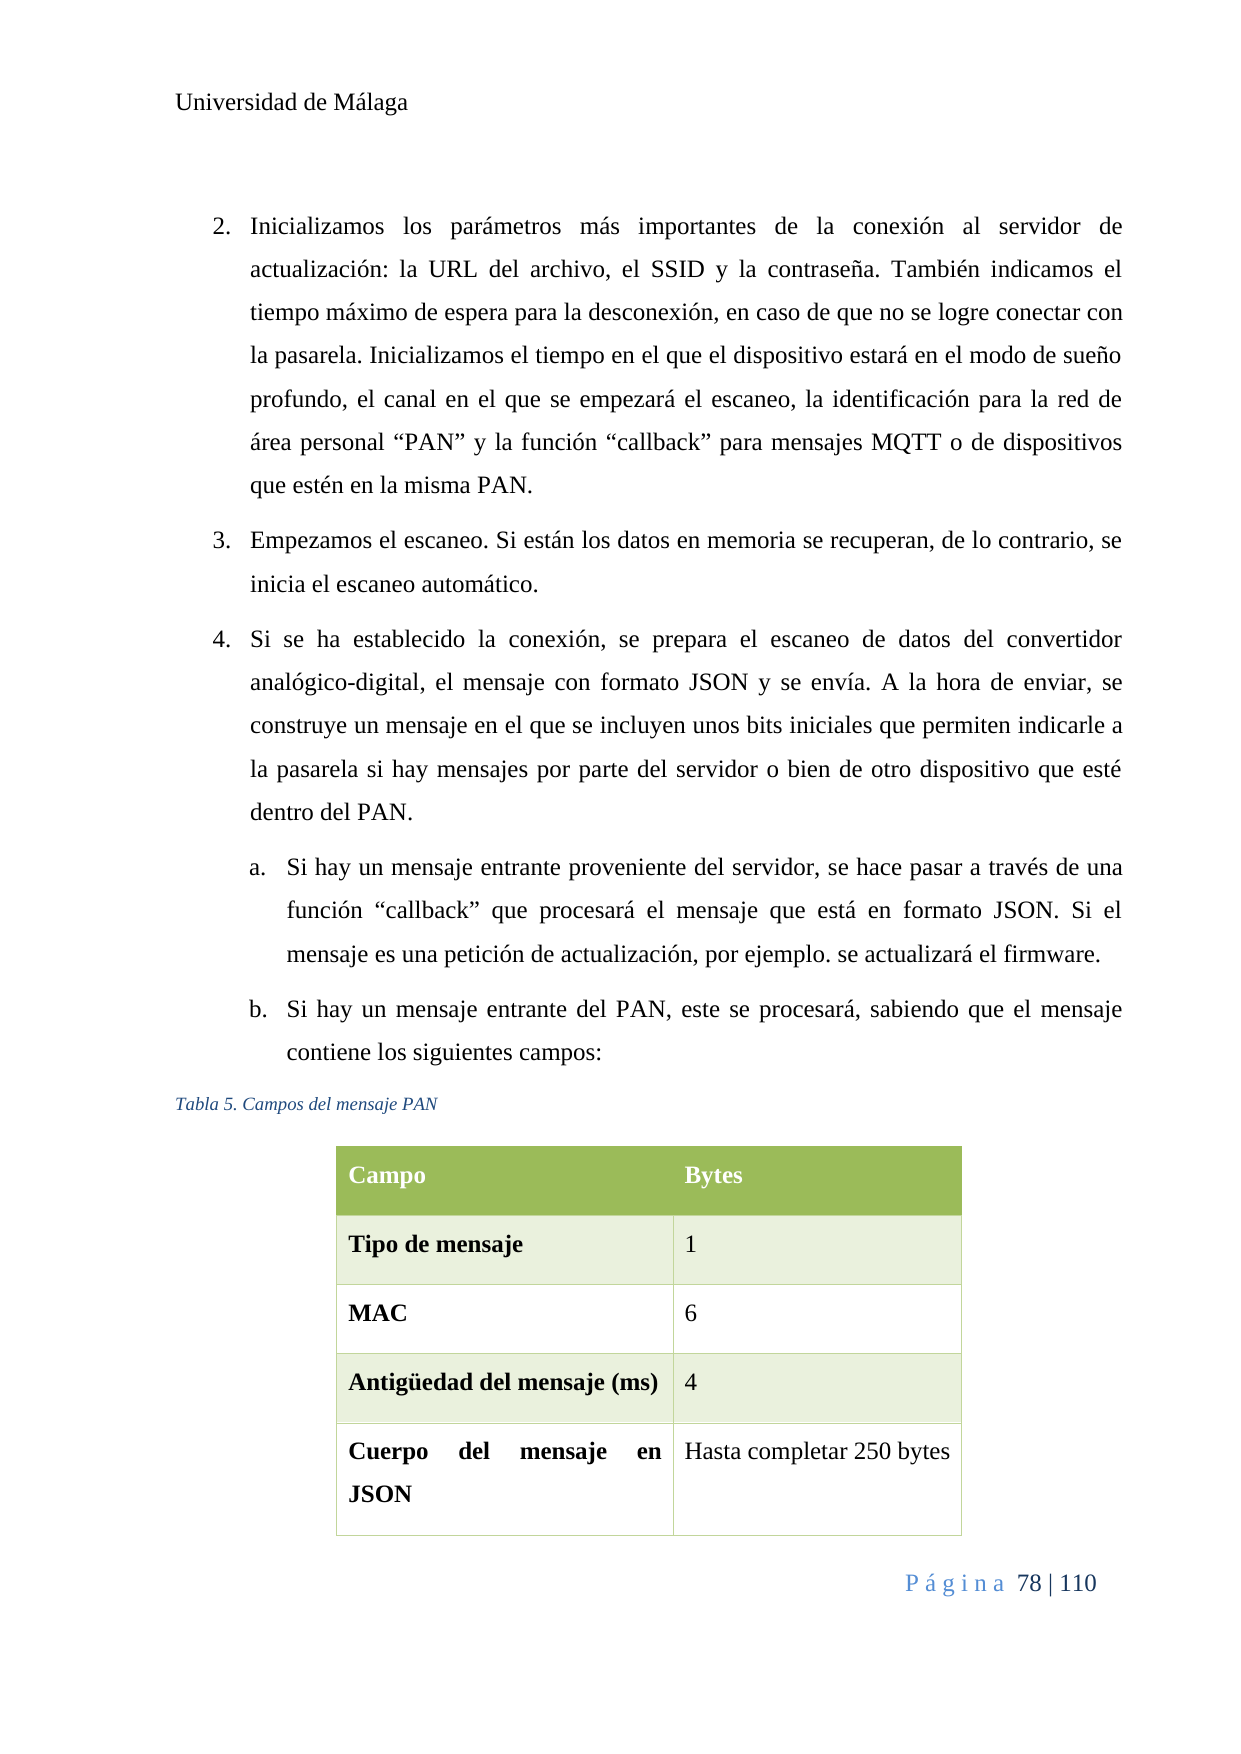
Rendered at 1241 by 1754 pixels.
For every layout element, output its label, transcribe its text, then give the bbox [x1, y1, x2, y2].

table_cell 6 [674, 1285, 961, 1353]
table_cell 1 [674, 1216, 961, 1284]
table_header Bytes [674, 1147, 961, 1215]
table_cell MAC [337, 1285, 673, 1353]
table_cell Cuerpo del mensaje en JSON [337, 1424, 673, 1534]
table_cell 4 [674, 1354, 961, 1422]
table_header Campo [337, 1147, 673, 1215]
list Si hay un mensaje entrante proveniente del servidor, se hace pasar a través de una función “callback” que procesará el mensaje que está en formato JSON. Si el mensaje es una petición de actualización, por ejemplo. se actualizará el firmware. [249, 852, 1123, 967]
table_cell Antigüedad del mensaje (ms) [337, 1354, 673, 1422]
table_cell Tipo de mensaje [337, 1216, 673, 1284]
text Tabla 5. Campos del mensaje PAN [175, 1093, 1123, 1114]
table_cell Hasta completar 250 bytes [674, 1424, 961, 1534]
list Si se ha establecido la conexión, se prepara el escaneo de datos del convertidor analógico-digital, el mensaje con formato JSON y se envía. A la hora de enviar, se construye un mensaje en el que se incluyen unos bits iniciales que permiten indicarle a la pasarela si hay mensajes por parte del servidor o bien de otro dispositivo que esté dentro del PAN. [212, 624, 1123, 826]
list Inicializamos los parámetros más importantes de la conexión al servidor de actualización: la URL del archivo, el SSID y la contraseña. También indicamos el tiempo máximo de espera para la desconexión, en caso de que no se logre conectar con la pasarela. Inicializamos el tiempo en el que el dispositivo estará en el modo de sueño profundo, el canal en el que se empezará el escaneo, la identificación para la red de área personal “PAN” y la función “callback” para mensajes MQTT o de dispositivos que estén en la misma PAN. [212, 211, 1123, 499]
list Empezamos el escaneo. Si están los datos en memoria se recuperan, de lo contrario, se inicia el escaneo automático. [212, 526, 1123, 597]
list Si hay un mensaje entrante del PAN, este se procesará, sabiendo que el mensaje contiene los siguientes campos: [249, 994, 1123, 1066]
